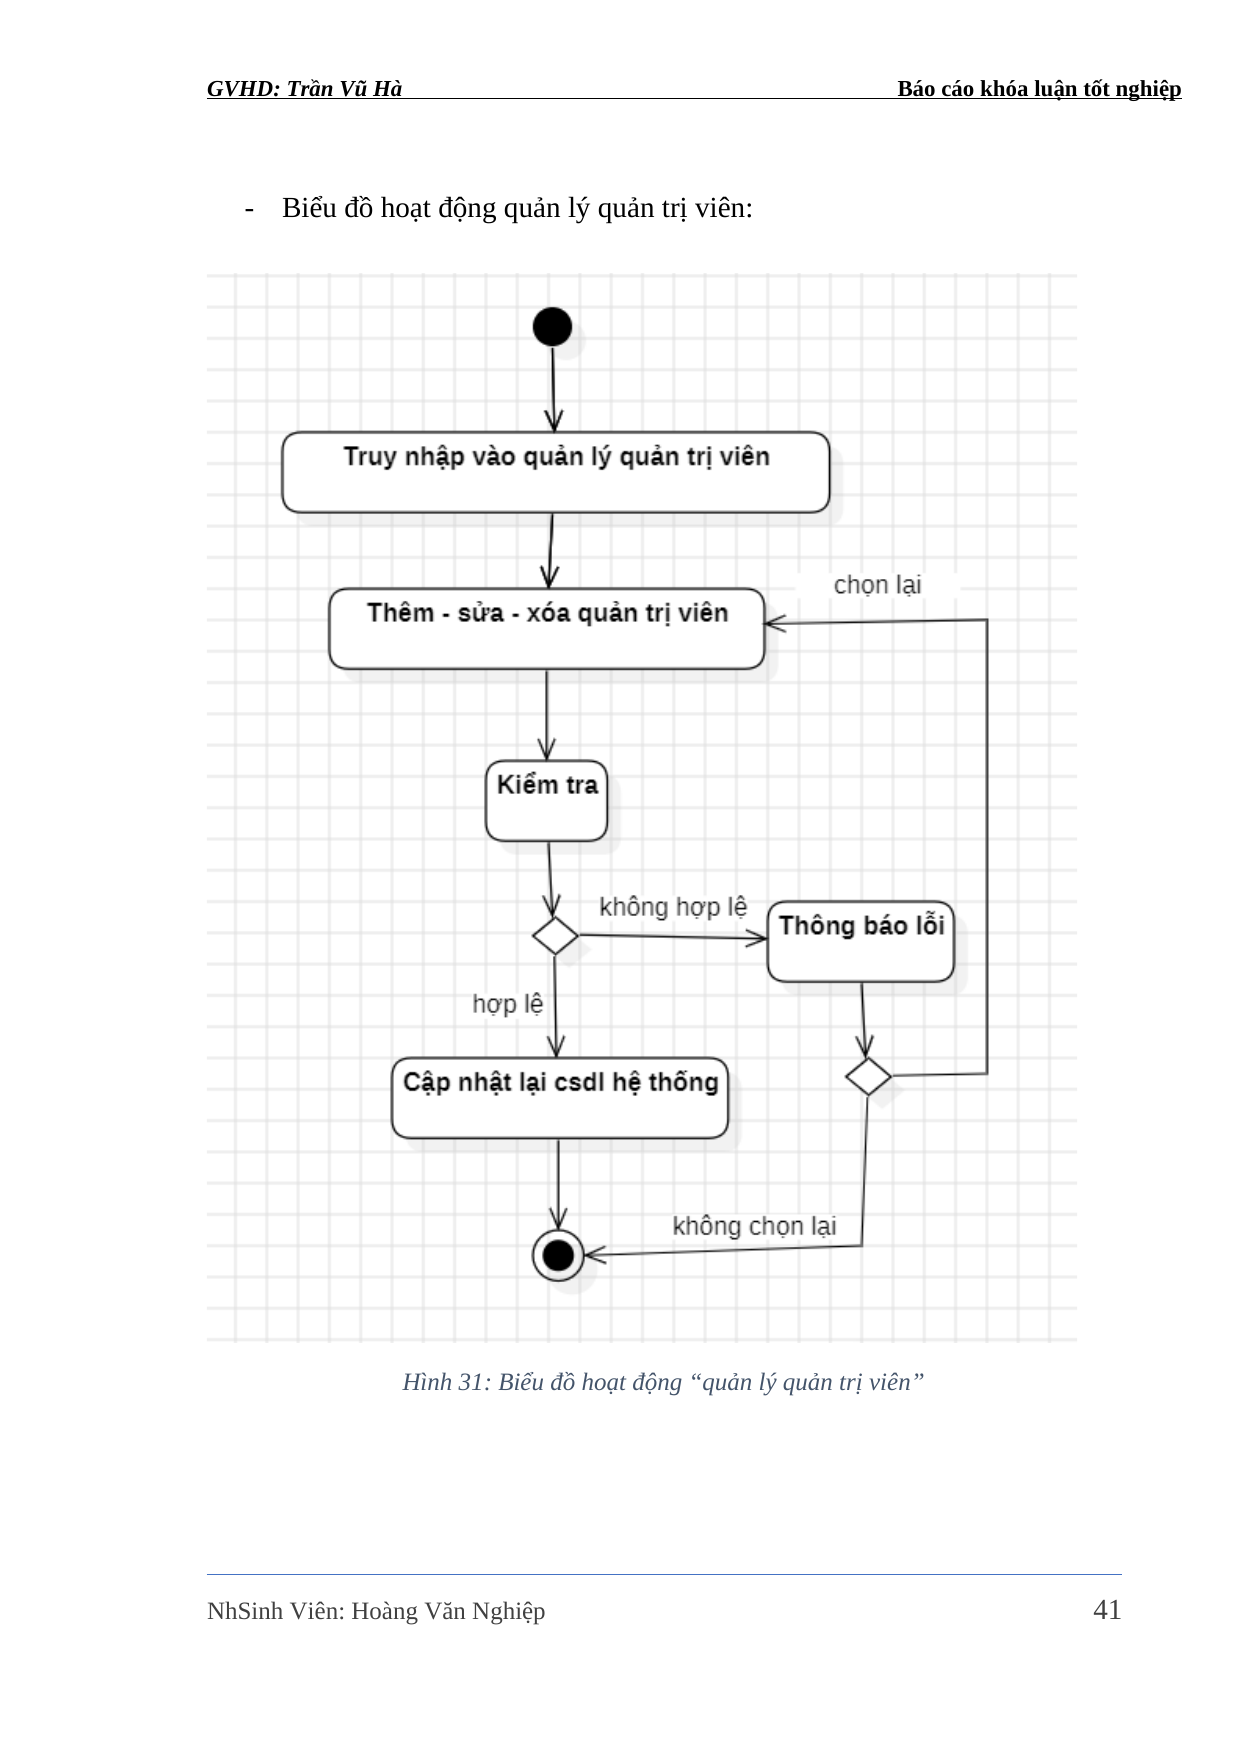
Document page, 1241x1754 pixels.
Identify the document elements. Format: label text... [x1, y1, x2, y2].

picture [206, 273, 1078, 1343]
list Biểu đồ hoạt động quản lý quản trị viên: [244, 190, 1122, 223]
text Hình 31: Biểu đồ hoạt động “quản lý quản trị viên” [207, 1367, 1122, 1396]
